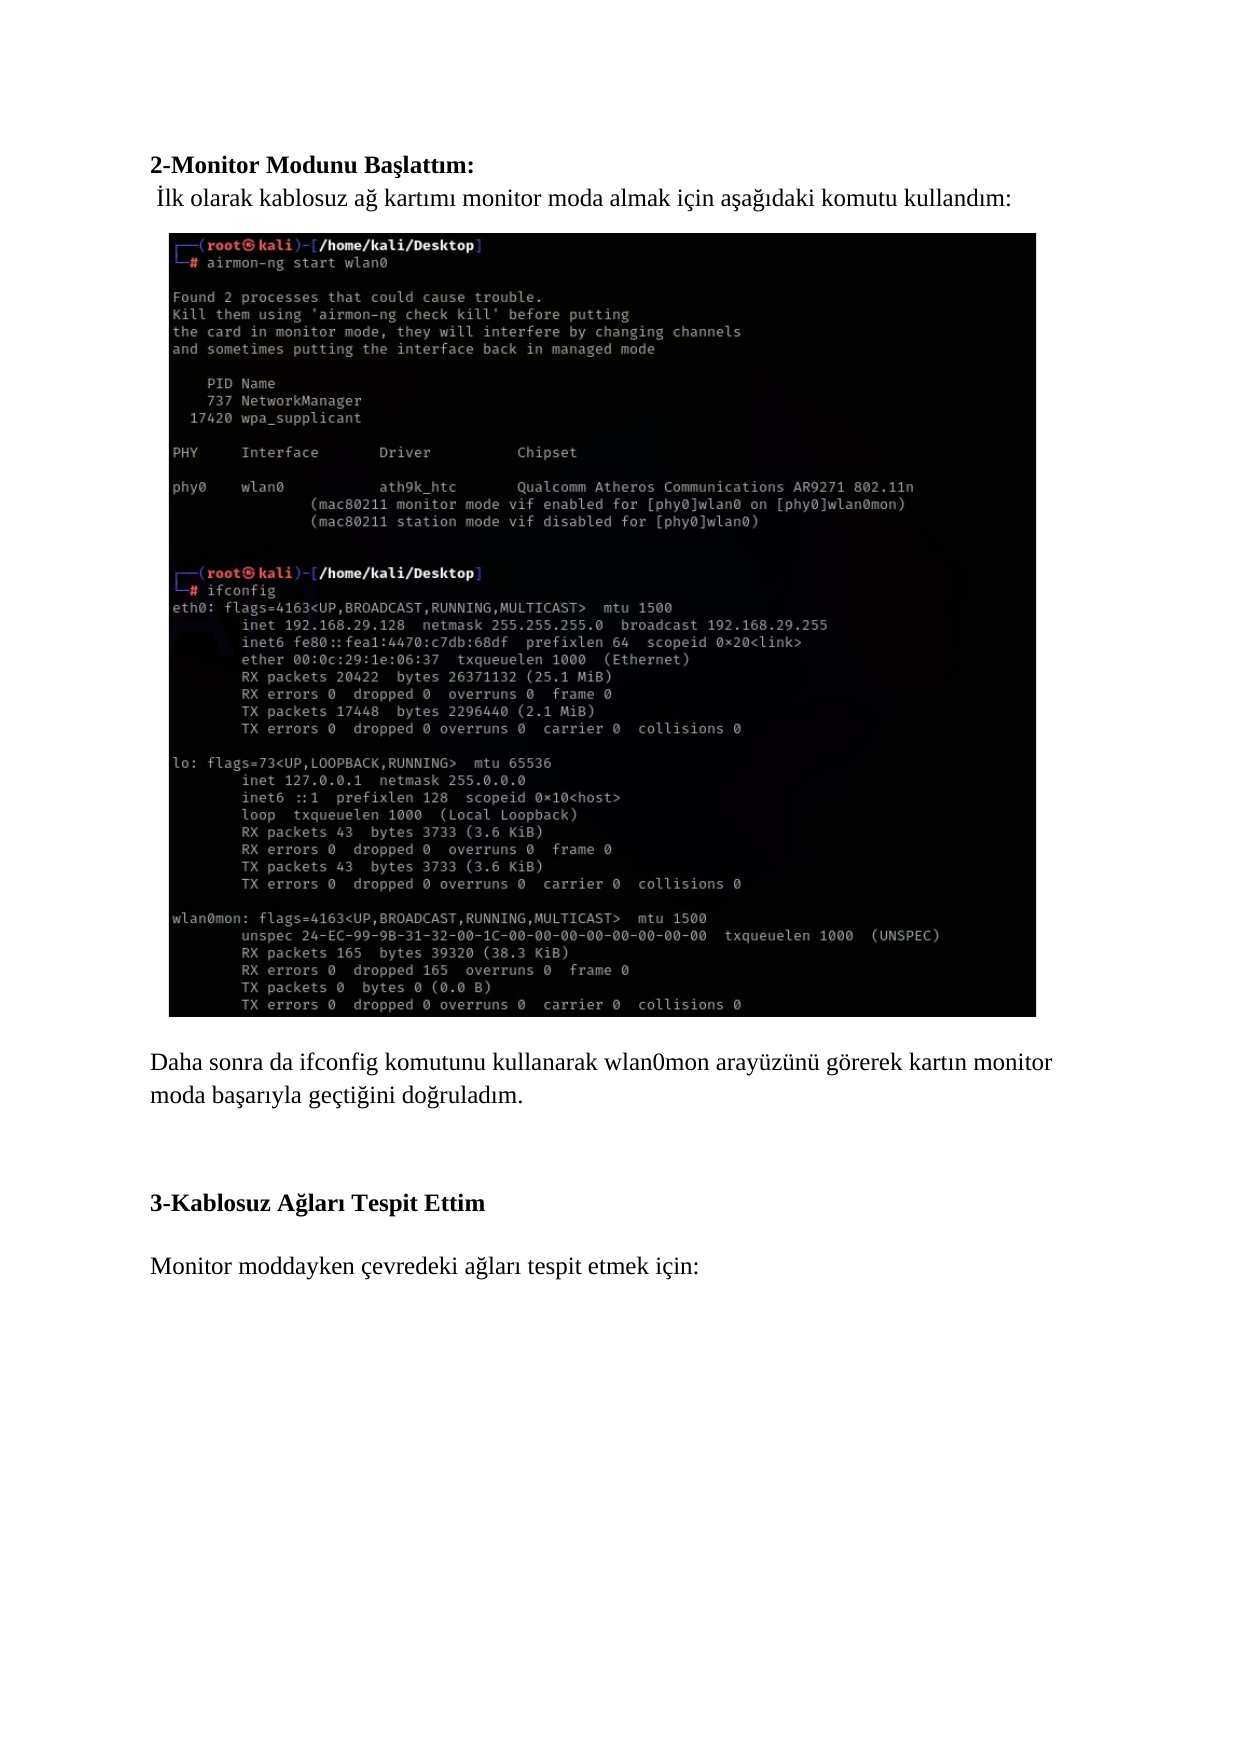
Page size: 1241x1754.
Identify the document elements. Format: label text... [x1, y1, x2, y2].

text Daha sonra da ifconfig komutunu kullanarak wlan0mon arayüzünü görerek kartın monitor moda başarıyla geçtiğini doğruladım. [150, 1047, 1090, 1109]
subtitle 3-Kablosuz Ağları Tespit Ettim [150, 1188, 1090, 1217]
text Monitor moddayken çevredeki ağları tespit etmek için: [150, 1251, 1090, 1279]
text 2-Monitor Modunu Başlattım: İlk olarak kablosuz ağ kartımı monitor moda almak için aşağıdaki komutu kullandım: [150, 150, 1090, 212]
